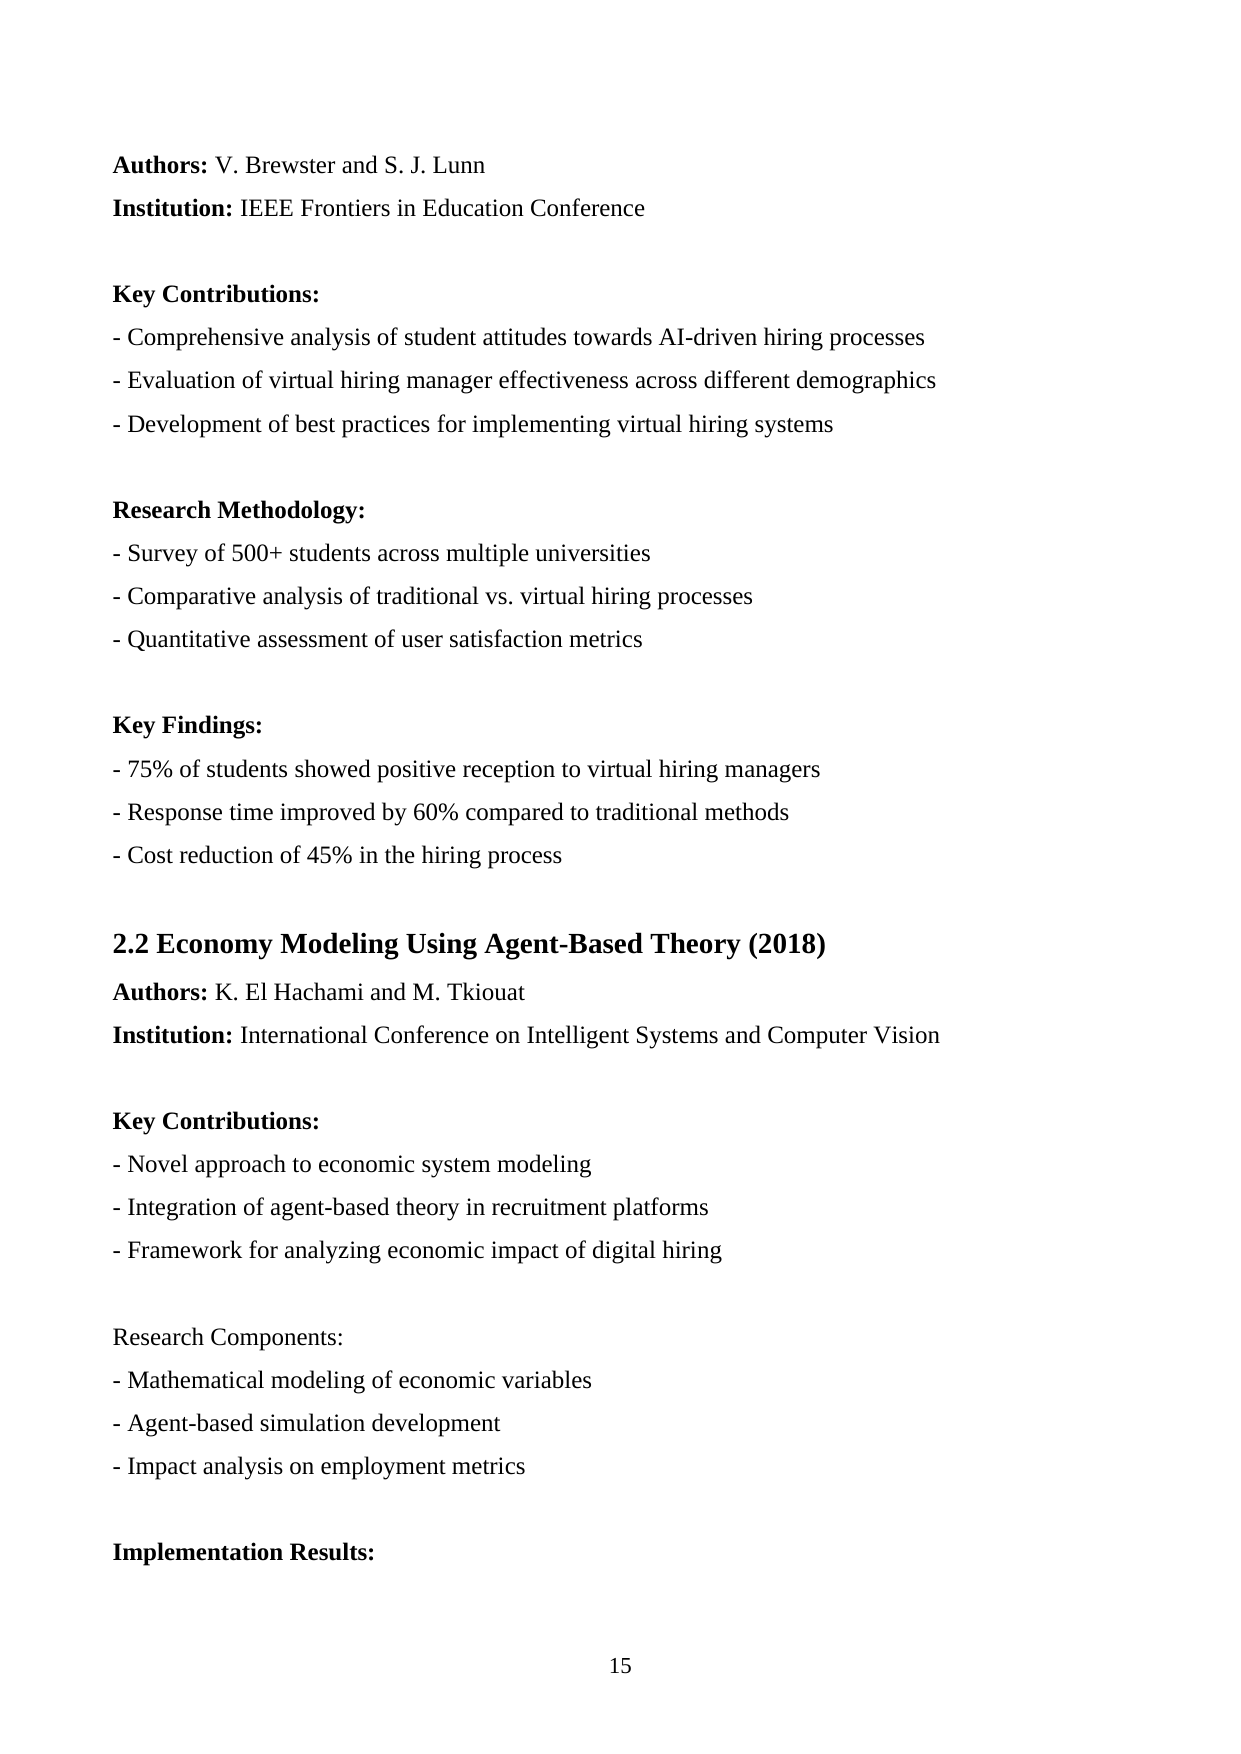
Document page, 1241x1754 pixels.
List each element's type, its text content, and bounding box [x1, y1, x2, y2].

text - Agent-based simulation development [112, 1408, 1128, 1437]
text - Quantitative assessment of user satisfaction metrics [112, 624, 1128, 653]
text Key Contributions: [112, 279, 1128, 308]
text Research Methodology: [112, 495, 1128, 524]
text Institution: International Conference on Intelligent Systems and Computer Vision [112, 1020, 1128, 1048]
text - Impact analysis on employment metrics [112, 1451, 1128, 1480]
text - Novel approach to economic system modeling [112, 1149, 1128, 1178]
text Key Findings: [112, 711, 1128, 739]
text - Mathematical modeling of economic variables [112, 1365, 1128, 1393]
text 2.2 Economy Modeling Using Agent-Based Theory (2018) [112, 926, 1128, 960]
text Key Contributions: [112, 1106, 1128, 1135]
text - Survey of 500+ students across multiple universities [112, 538, 1128, 567]
text - Comparative analysis of traditional vs. virtual hiring processes [112, 581, 1128, 610]
text - Development of best practices for implementing virtual hiring systems [112, 409, 1128, 437]
text Institution: IEEE Frontiers in Education Conference [112, 193, 1128, 222]
text Authors: K. El Hachami and M. Tkiouat [112, 977, 1128, 1005]
text Implementation Results: [112, 1537, 1128, 1566]
text - Framework for analyzing economic impact of digital hiring [112, 1235, 1128, 1264]
text - Evaluation of virtual hiring manager effectiveness across different demographics [112, 366, 1128, 394]
text - Integration of agent-based theory in recruitment platforms [112, 1192, 1128, 1221]
text - Comprehensive analysis of student attitudes towards AI-driven hiring processes [112, 322, 1128, 351]
text Research Components: [112, 1322, 1128, 1350]
text - Cost reduction of 45% in the hiring process [112, 840, 1128, 869]
text - Response time improved by 60% compared to traditional methods [112, 797, 1128, 826]
text Authors: V. Brewster and S. J. Lunn [112, 150, 1128, 179]
text - 75% of students showed positive reception to virtual hiring managers [112, 754, 1128, 782]
